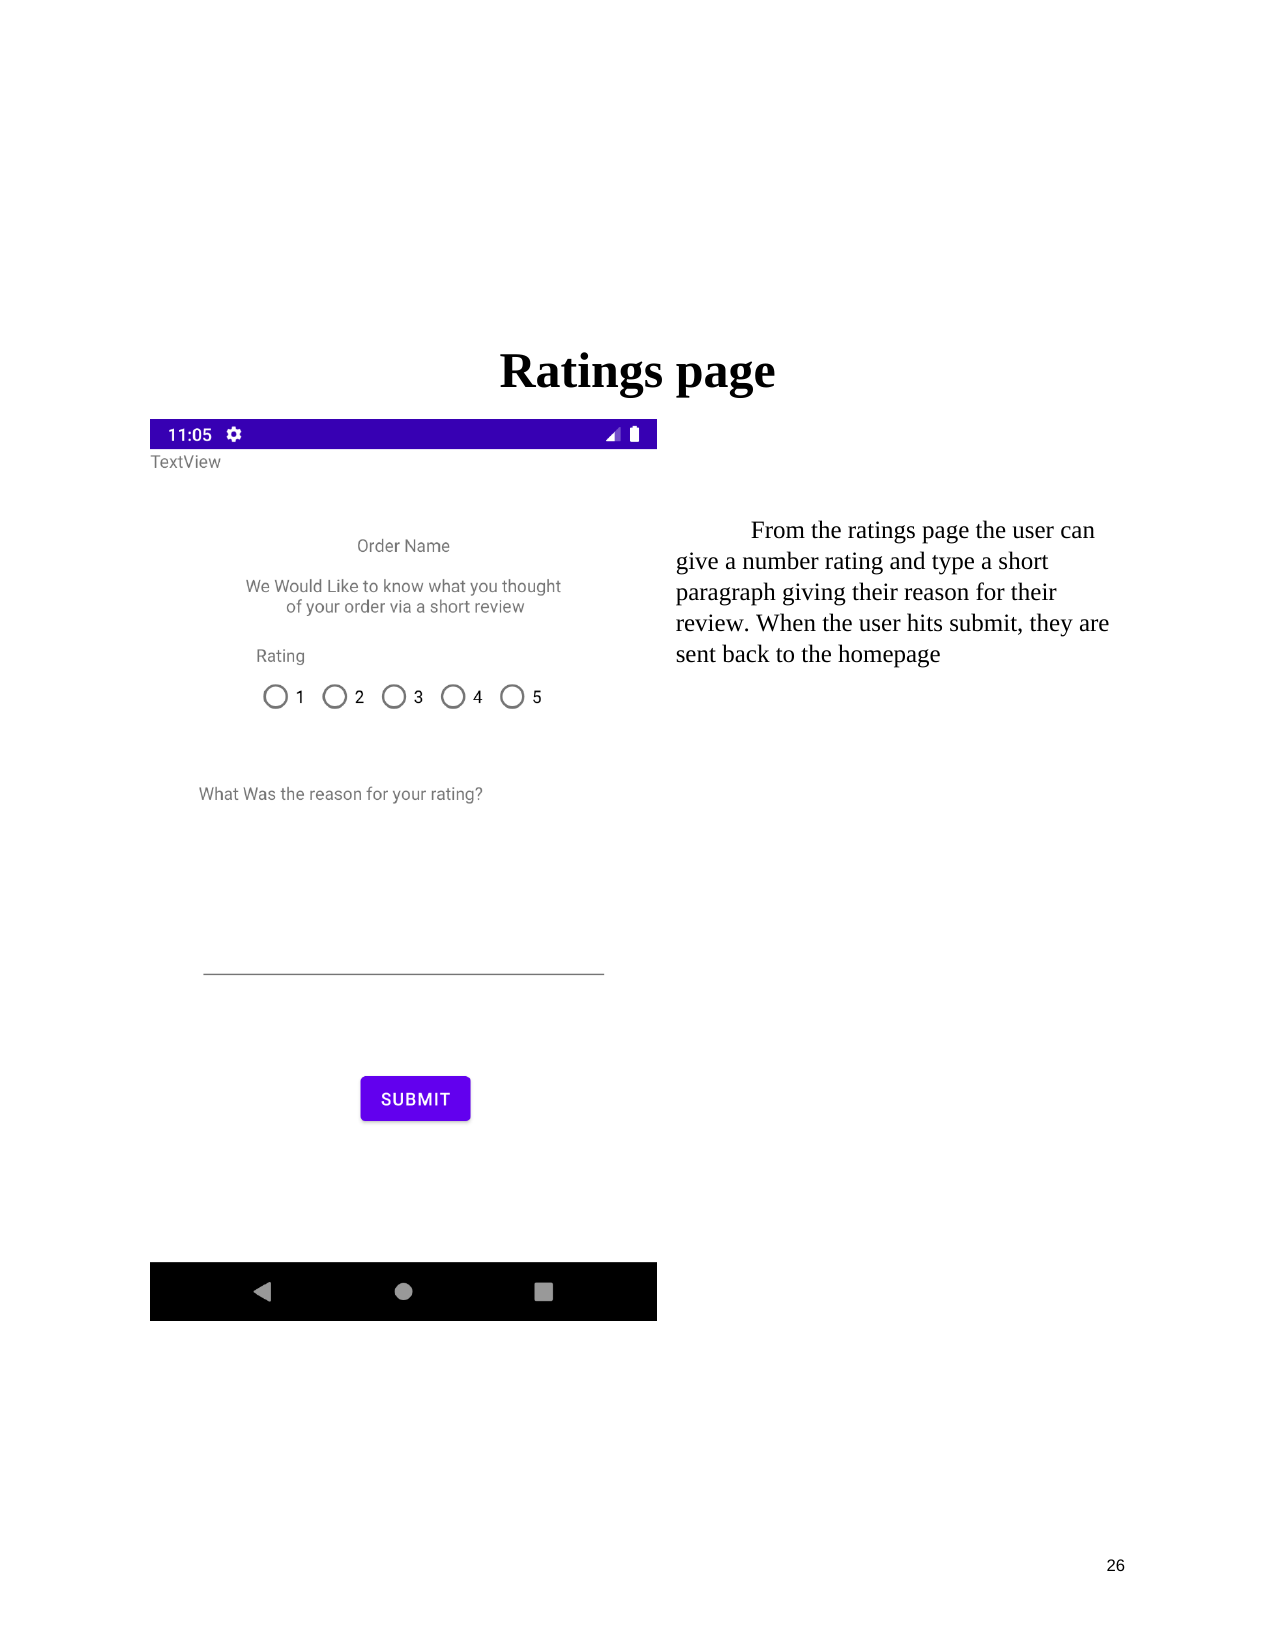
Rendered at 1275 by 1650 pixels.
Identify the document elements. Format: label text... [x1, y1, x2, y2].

picture [150, 419, 657, 1321]
text Ratings page [150, 341, 1125, 398]
text From the ratings page the user can give a number rating and type a short paragraph giving their reason for their review. When the user hits submit, they are sent back to the homepage [657, 515, 1125, 668]
